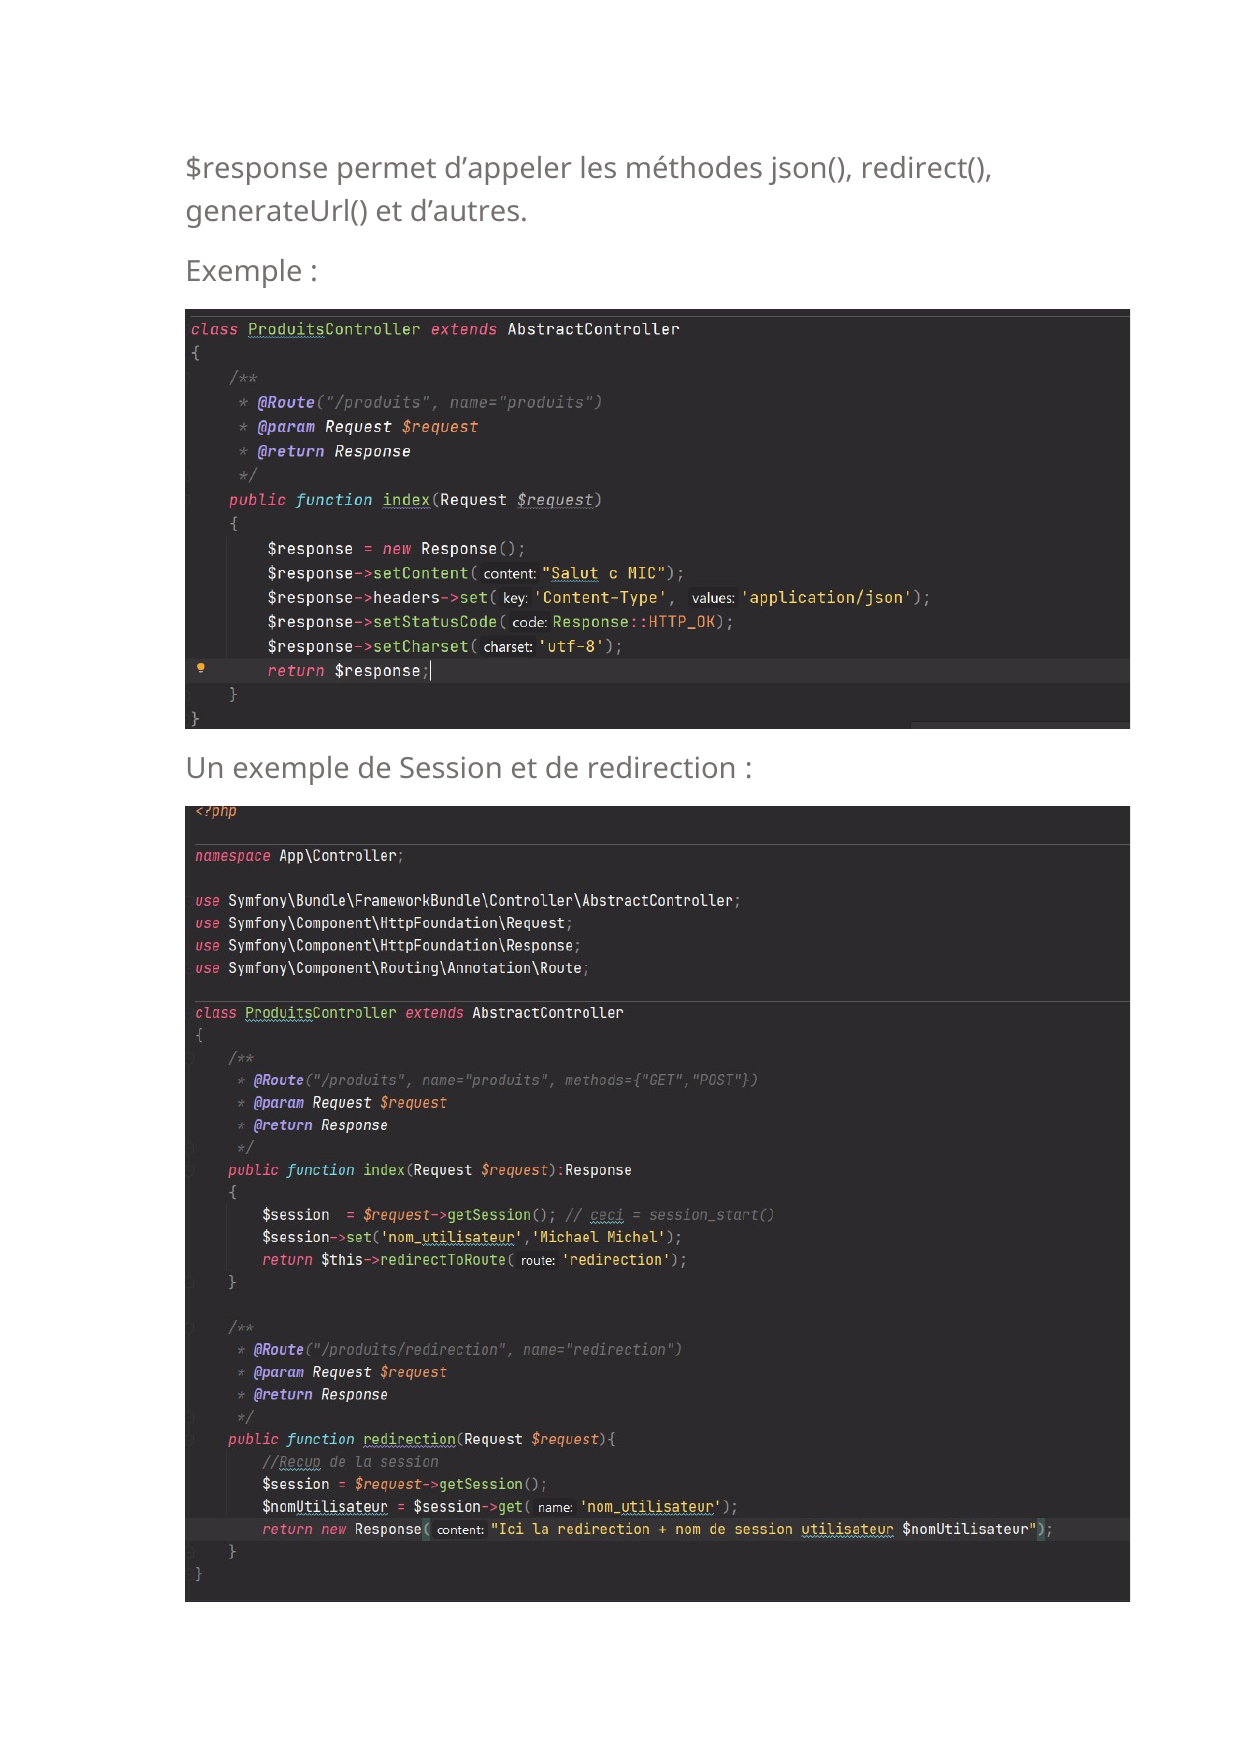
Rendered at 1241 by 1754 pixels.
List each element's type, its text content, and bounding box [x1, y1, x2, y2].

picture [185, 806, 1130, 1602]
text $response permet d’appeler les méthodes json(), redirect(), generateUrl() et d’autres. [185, 148, 1093, 230]
picture [185, 309, 1130, 729]
text Un exemple de Session et de redirection : [185, 747, 1093, 787]
text Exemple : [185, 250, 1093, 289]
